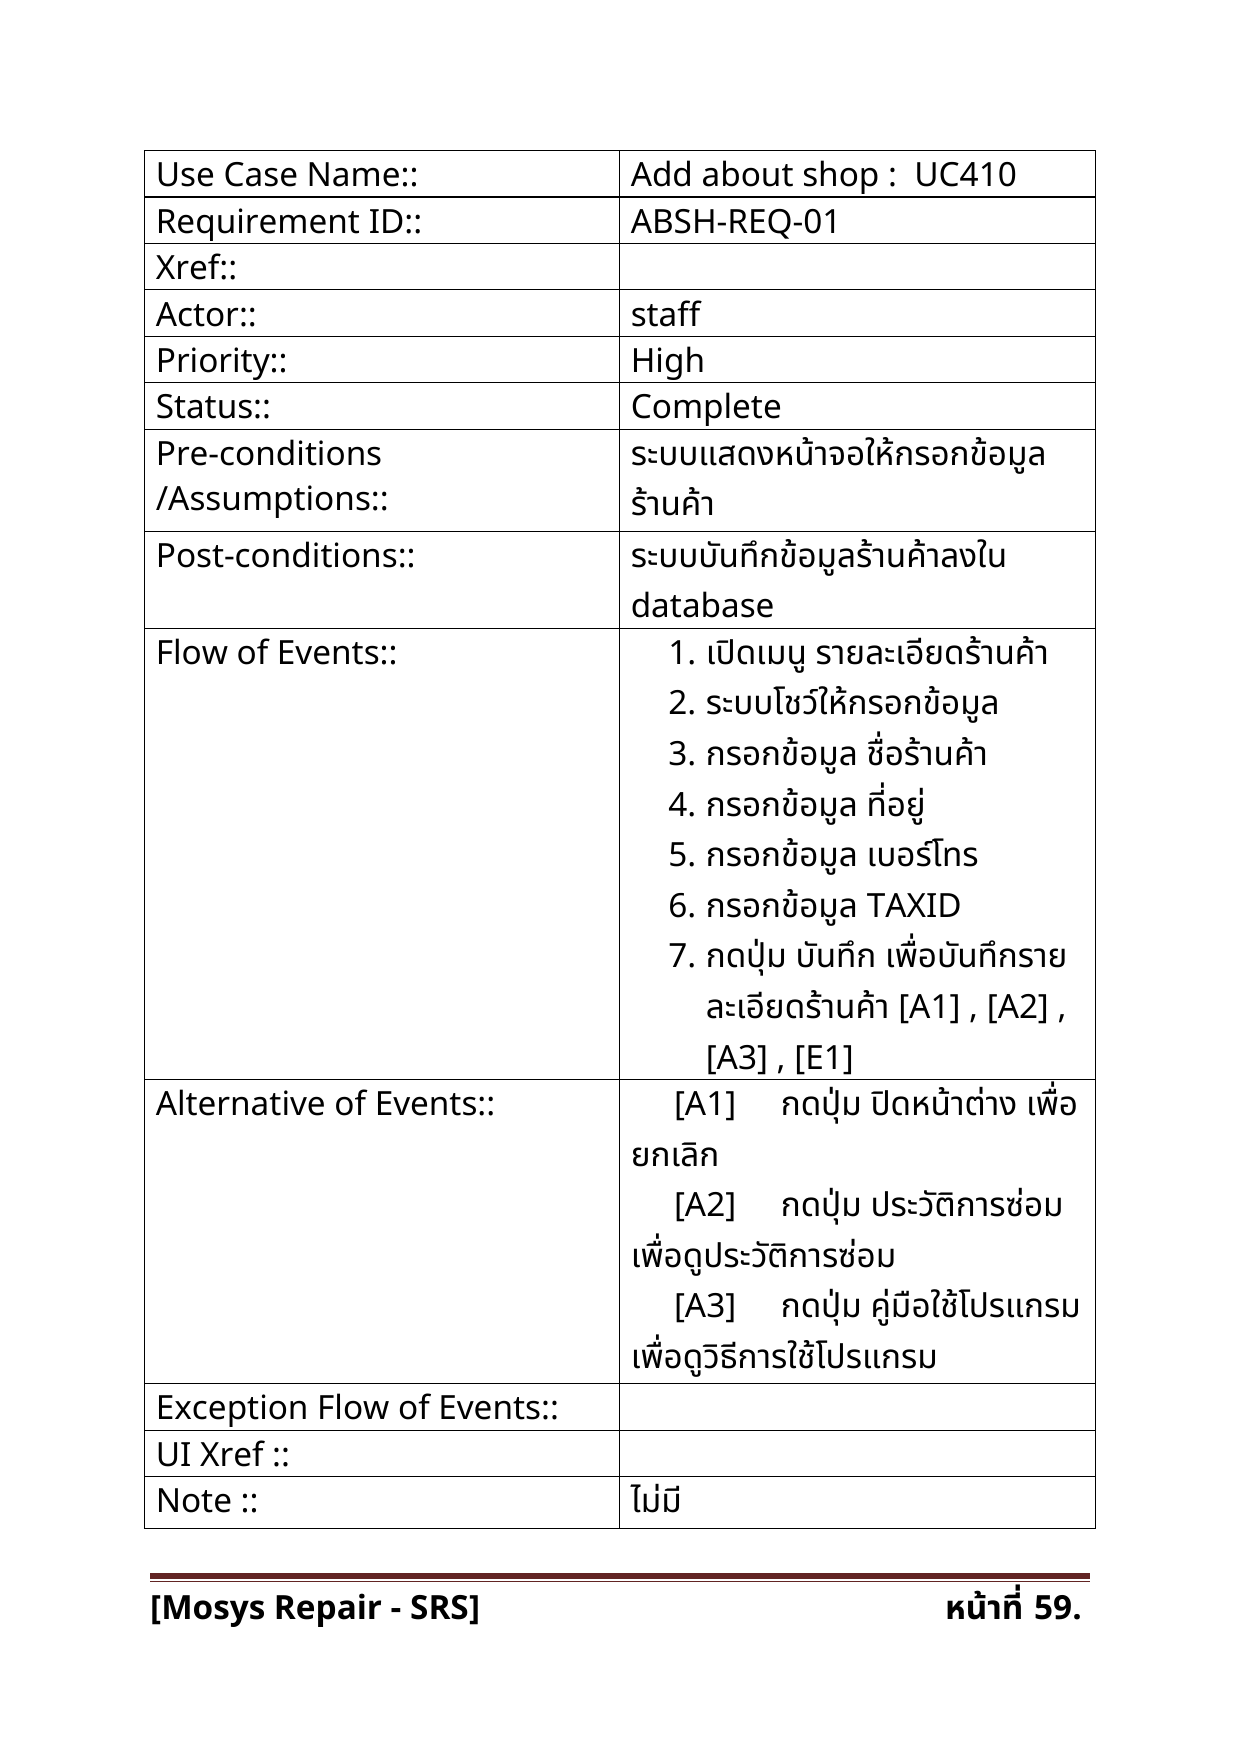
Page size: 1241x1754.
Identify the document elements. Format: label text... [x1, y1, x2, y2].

table_cell ไม่มี [620, 1477, 1095, 1527]
table_cell Priority:: [145, 337, 619, 382]
table_cell ระบบแสดงหน้าจอให้กรอกข้อมูลร้านค้า [620, 430, 1095, 531]
table_cell ระบบบันทึกข้อมูลร้านค้าลงใน database [620, 532, 1095, 627]
table_cell [620, 1431, 1095, 1476]
table_cell Requirement ID:: [145, 198, 619, 243]
table_cell staff [620, 290, 1095, 336]
table_header Add about shop : UC410 [620, 151, 1095, 196]
table_cell Complete [620, 383, 1095, 429]
table_cell Xref:: [145, 244, 619, 289]
table_cell [620, 244, 1095, 289]
table_cell [A1] กดปุ่ม ปิดหน้าต่าง เพื่อยกเลิก [A2] กดปุ่ม ประวัติการซ่อมเพื่อดูประวัติการซ่อม [A3] กดปุ่ม คู่มือใช้โปรแกรม เพื่อดูวิธีการใช้โปรแกรม [620, 1080, 1095, 1383]
table_cell High [620, 337, 1095, 382]
table_cell เปิดเมนู รายละเอียดร้านค้า ระบบโชว์ให้กรอกข้อมูล กรอกข้อมูล ชื่อร้านค้า กรอกข้อมูล ที่อยู่ กรอกข้อมูล เบอร์โทร กรอกข้อมูล TAXID กดปุ่ม บันทึก เพื่อบันทึกรายละเอียดร้านค้า [A1] , [A2] , [A3] , [E1] [620, 629, 1095, 1079]
table_cell Pre-conditions /Assumptions:: [145, 430, 619, 531]
table_header Use Case Name:: [145, 151, 619, 196]
table_cell Actor:: [145, 290, 619, 336]
table_cell Post-conditions:: [145, 532, 619, 627]
table_cell ABSH-REQ-01 [620, 198, 1095, 243]
table_cell Alternative of Events:: [145, 1080, 619, 1383]
table_cell UI Xref :: [145, 1431, 619, 1476]
table_cell Exception Flow of Events:: [145, 1384, 619, 1429]
table_cell [620, 1384, 1095, 1429]
table_cell Note :: [145, 1477, 619, 1527]
table_cell Flow of Events:: [145, 629, 619, 1079]
table_cell Status:: [145, 383, 619, 429]
